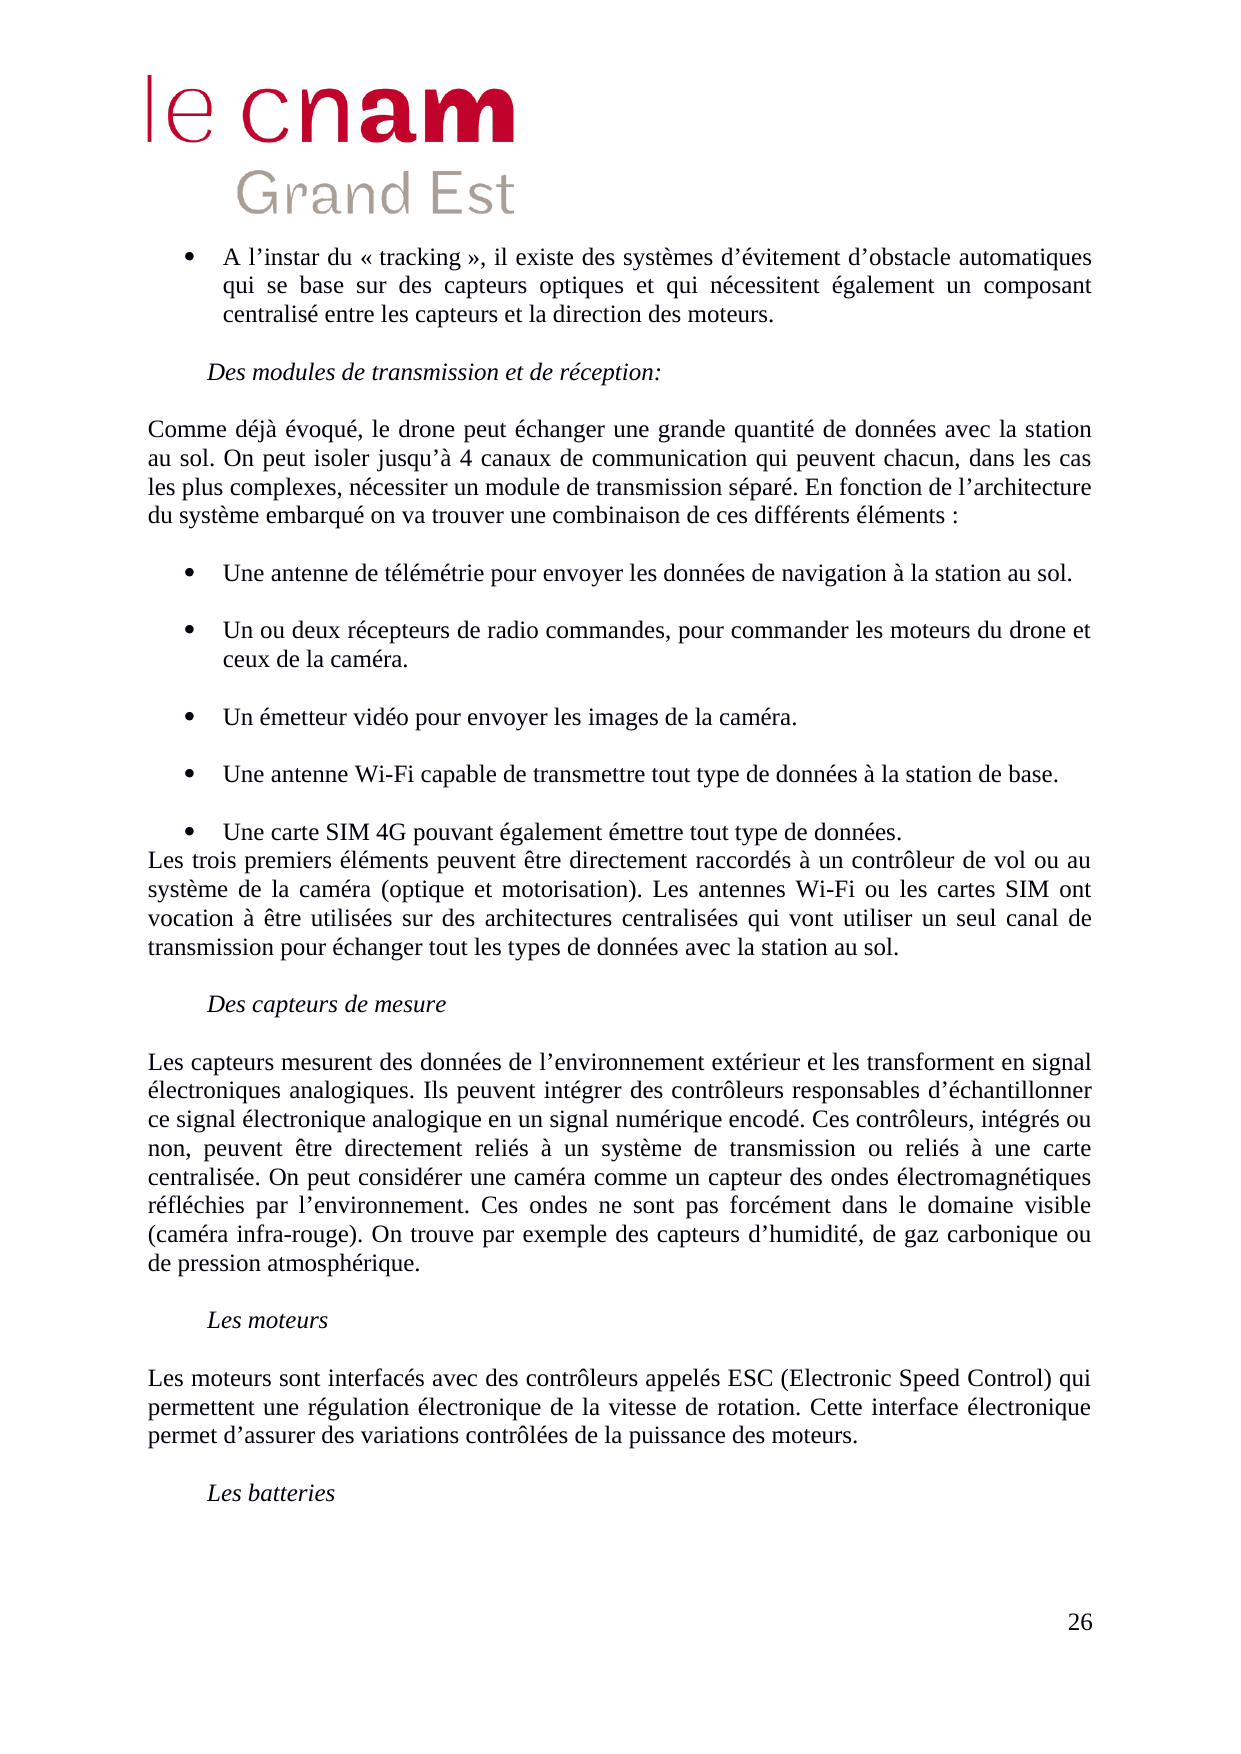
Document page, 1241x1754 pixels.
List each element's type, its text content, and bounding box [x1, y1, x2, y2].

subtitle Les batteries [207, 1478, 1092, 1507]
list Une antenne Wi-Fi capable de transmettre tout type de données à la station de base. [185, 759, 1092, 788]
subtitle Des modules de transmission et de réception: [207, 357, 1092, 386]
list Une carte SIM 4G pouvant également émettre tout type de données. [185, 817, 1092, 846]
text Les trois premiers éléments peuvent être directement raccordés à un contrôleur de vol ou au système de la caméra (optique et motorisation). Les antennes Wi-Fi ou les cartes SIM ont vocation à être utilisées sur des architectures centralisées qui vont utiliser un seul canal de transmission pour échanger tout les types de données avec la station au sol. [148, 846, 1092, 961]
list Un ou deux récepteurs de radio commandes, pour commander les moteurs du drone et ceux de la caméra. [185, 616, 1092, 673]
text Comme déjà évoqué, le drone peut échanger une grande quantité de données avec la station au sol. On peut isoler jusqu’à 4 canaux de communication qui peuvent chacun, dans les cas les plus complexes, nécessiter un module de transmission séparé. En fonction de l’architecture du système embarqué on va trouver une combinaison de ces différents éléments : [148, 414, 1092, 529]
list Un émetteur vidéo pour envoyer les images de la caméra. [185, 702, 1092, 731]
text Les capteurs mesurent des données de l’environnement extérieur et les transforment en signal électroniques analogiques. Ils peuvent intégrer des contrôleurs responsables d’échantillonner ce signal électronique analogique en un signal numérique encodé. Ces contrôleurs, intégrés ou non, peuvent être directement reliés à un système de transmission ou reliés à une carte centralisée. On peut considérer une caméra comme un capteur des ondes électromagnétiques réfléchies par l’environnement. Ces ondes ne sont pas forcément dans le domaine visible (caméra infra-rouge). On trouve par exemple des capteurs d’humidité, de gaz carbonique ou de pression atmosphérique. [148, 1047, 1092, 1277]
list A l’instar du « tracking », il existe des systèmes d’évitement d’obstacle automatiques qui se base sur des capteurs optiques et qui nécessitent également un composant centralisé entre les capteurs et la direction des moteurs. [185, 242, 1092, 328]
text Les moteurs sont interfacés avec des contrôleurs appelés ESC (Electronic Speed Control) qui permettent une régulation électronique de la vitesse de rotation. Cette interface électronique permet d’assurer des variations contrôlées de la puissance des moteurs. [148, 1363, 1092, 1449]
subtitle Les moteurs [207, 1306, 1092, 1334]
subtitle Des capteurs de mesure [207, 989, 1092, 1018]
list Une antenne de télémétrie pour envoyer les données de navigation à la station au sol. [185, 558, 1092, 587]
picture [147, 75, 514, 214]
